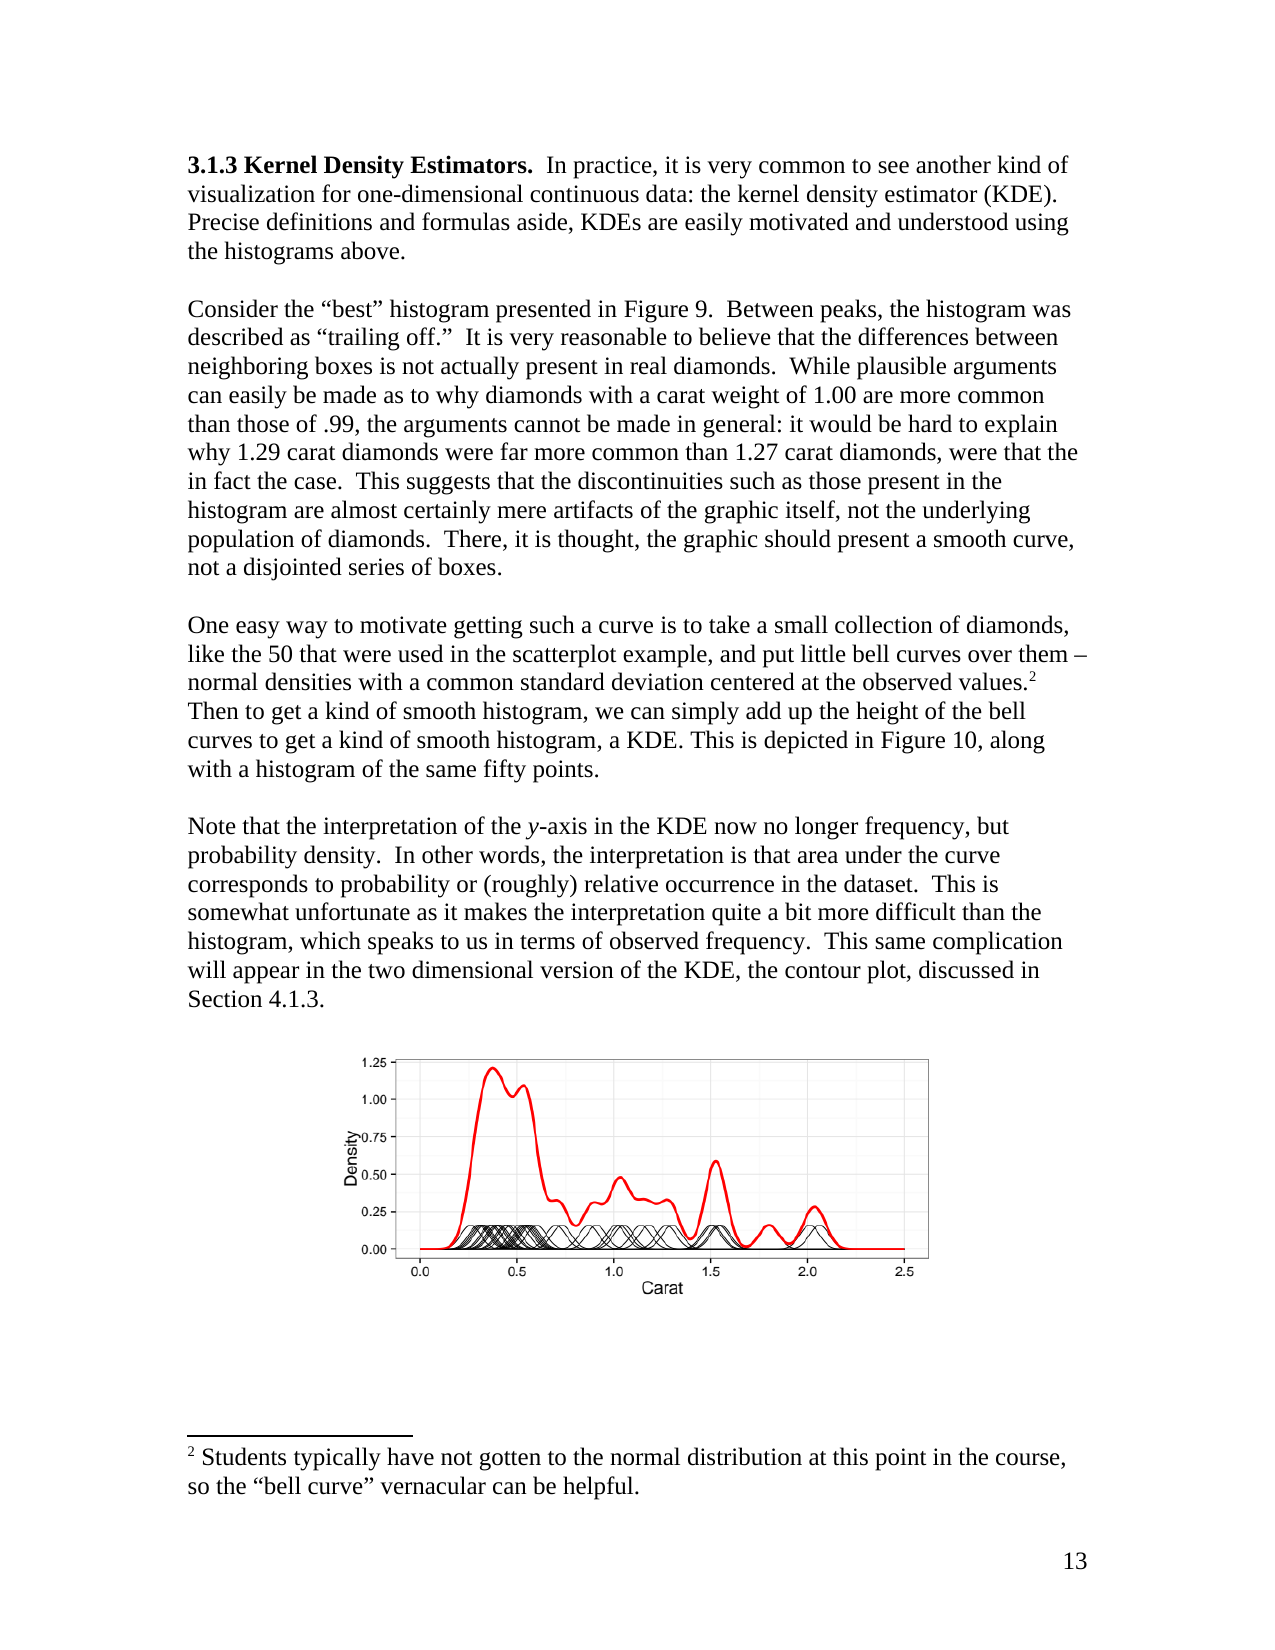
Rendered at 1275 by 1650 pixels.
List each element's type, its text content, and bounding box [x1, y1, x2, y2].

text 3.1.3 Kernel Density Estimators. In practice, it is very common to see another kind of visualization for one-dimensional continuous data: the kernel density estimator (KDE). Precise definitions and formulas aside, KDEs are easily motivated and understood using the histograms above. [187, 150, 1087, 265]
text One easy way to motivate getting such a curve is to take a small collection of diamonds, like the 50 that were used in the scatterplot example, and put little bell curves over them – normal densities with a common standard deviation centered at the observed values. Then to get a kind of smooth histogram, we can simply add up the height of the bell curves to get a kind of smooth histogram, a KDE. This is depicted in Figure 10, along with a histogram of the same fifty points. [187, 610, 1087, 782]
text Consider the “best” histogram presented in Figure 9. Between peaks, the histogram was described as “trailing off.” It is very reasonable to believe that the differences between neighboring boxes is not actually present in real diamonds. While plausible arguments can easily be made as to why diamonds with a carat weight of 1.00 are more common than those of .99, the arguments cannot be made in general: it would be hard to explain why 1.29 carat diamonds were far more common than 1.27 carat diamonds, were that the in fact the case. This suggests that the discontinuities such as those present in the histogram are almost certainly mere artifacts of the graphic itself, not the underlying population of diamonds. There, it is thought, the graphic should present a smooth curve, not a disjointed series of boxes. [187, 294, 1087, 581]
text Note that the interpretation of the y-axis in the KDE now no longer frequency, but probability density. In other words, the interpretation is that area under the curve corresponds to probability or (roughly) relative occurrence in the dataset. This is somewhat unfortunate as it makes the interpretation quite a bit more difficult than the histogram, which speaks to us in terms of observed frequency. This same complication will appear in the two dimensional version of the KDE, the contour plot, discussed in Section 4.1.3. [187, 811, 1087, 1012]
